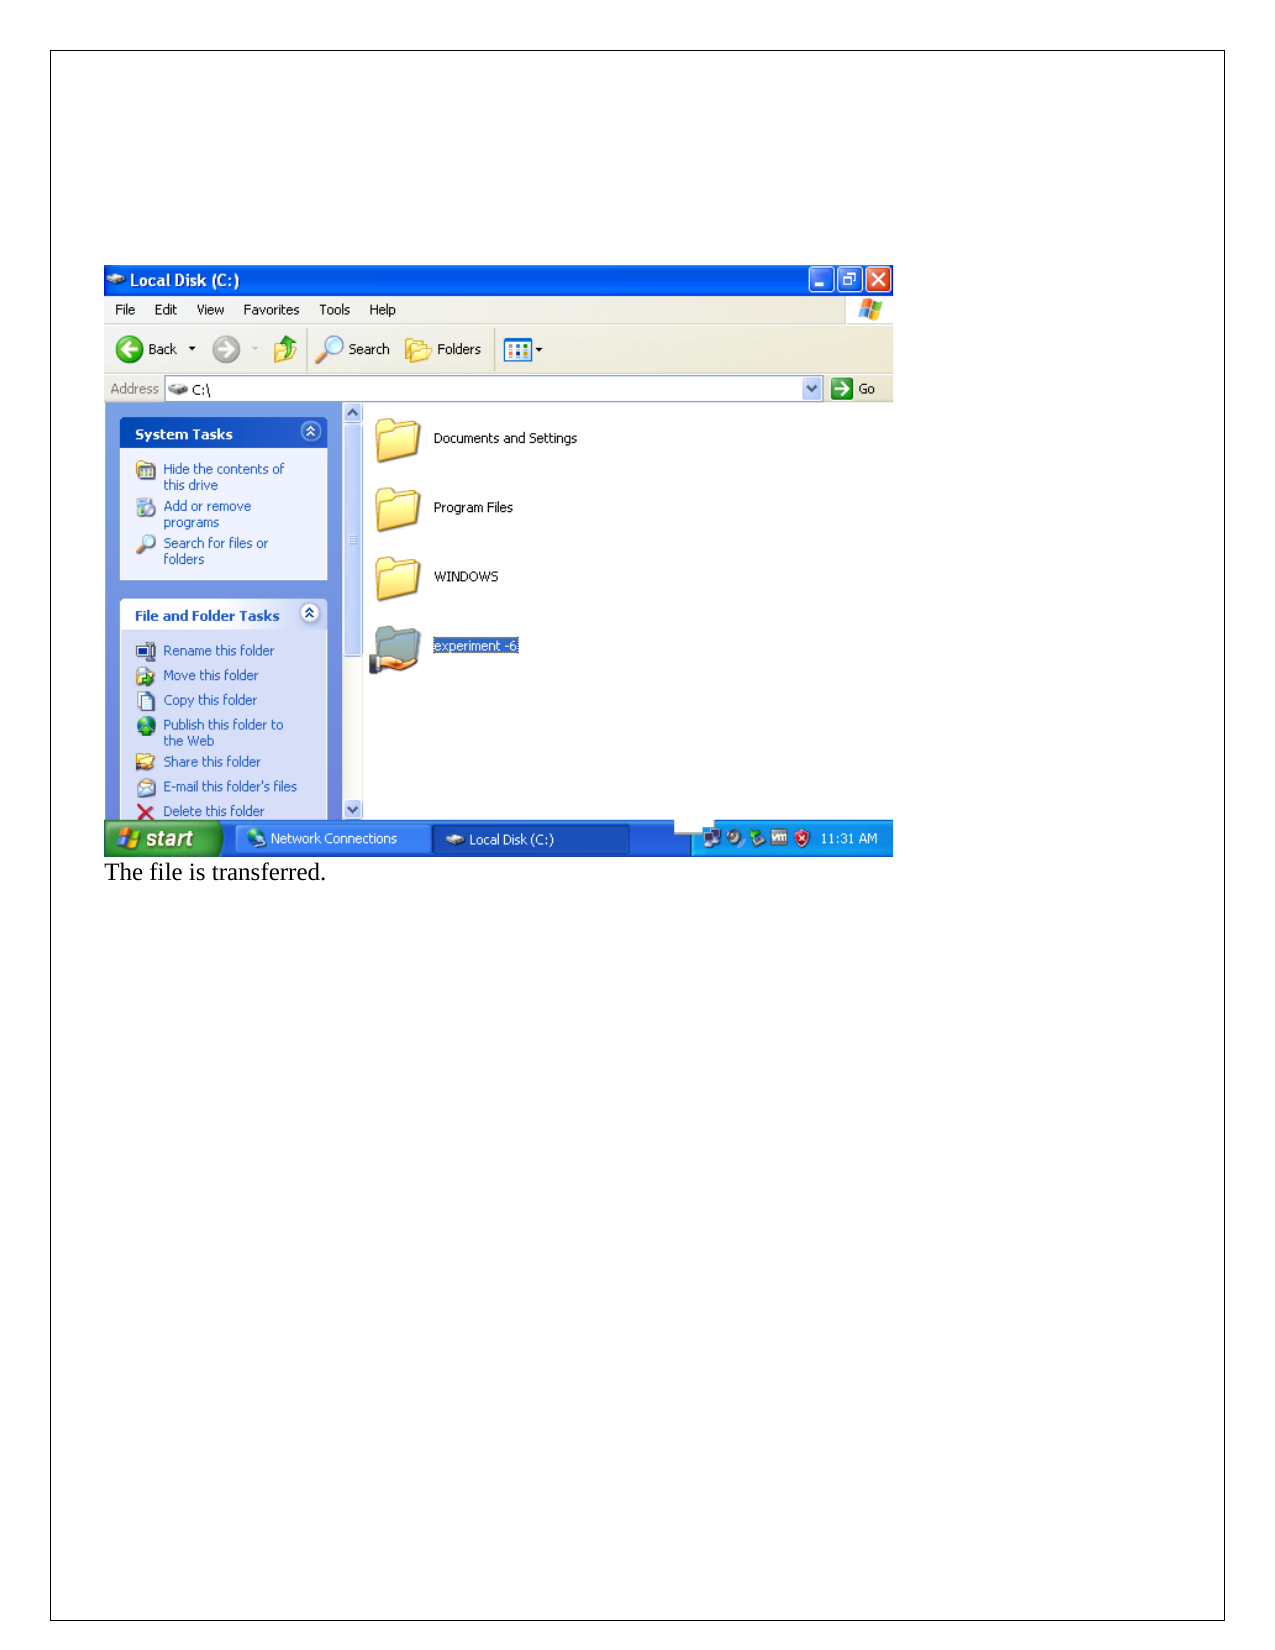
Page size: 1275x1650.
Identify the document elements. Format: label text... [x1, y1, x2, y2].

picture [104, 265, 894, 857]
text The file is transferred. [104, 857, 1171, 886]
